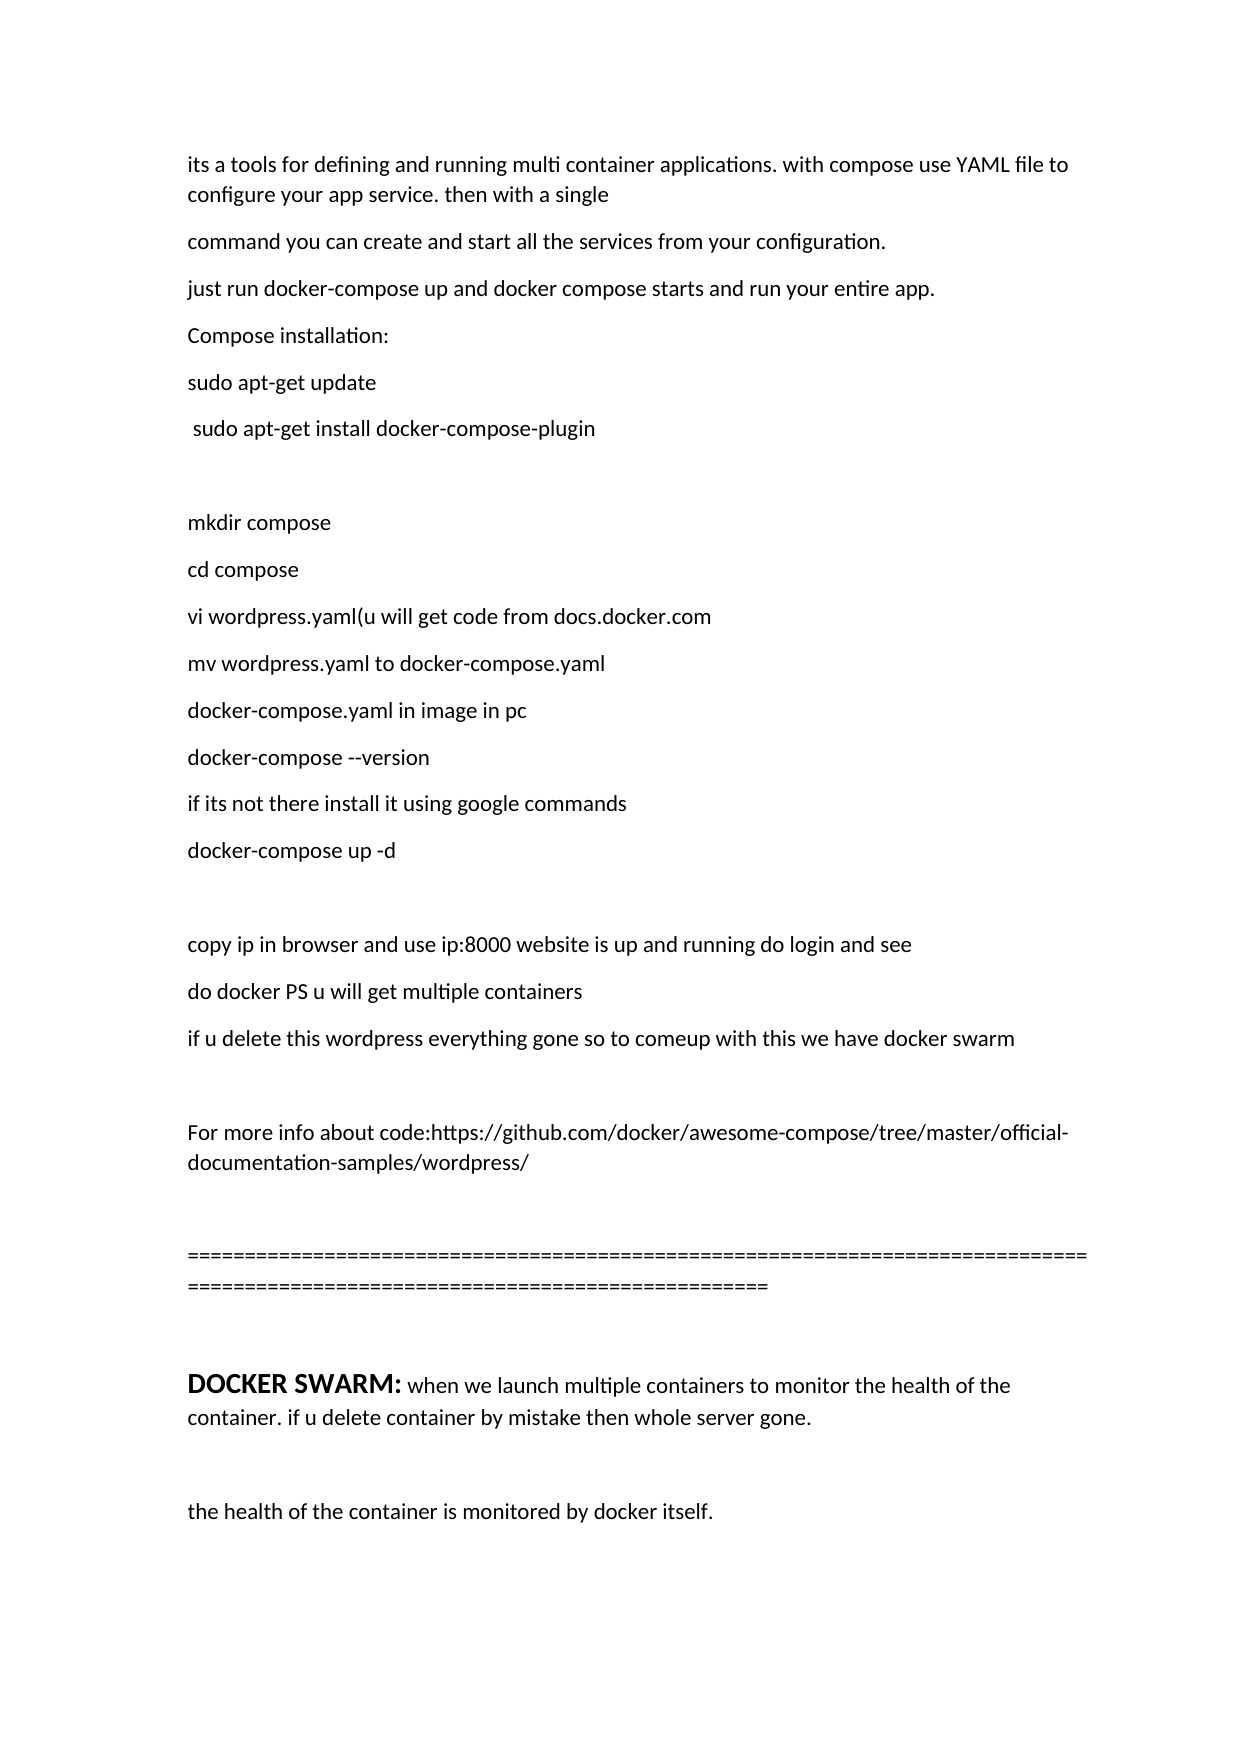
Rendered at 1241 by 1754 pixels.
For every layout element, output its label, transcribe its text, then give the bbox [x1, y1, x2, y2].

text sudo apt-get update [187, 368, 1090, 396]
text command you can create and start all the services from your configuration. [187, 227, 1090, 255]
text ================================================================================================================================== [187, 1242, 1090, 1300]
text do docker PS u will get multiple containers [187, 977, 1090, 1005]
text its a tools for defining and running multi container applications. with compose use YAML file to configure your app service. then with a single [187, 150, 1090, 208]
text mv wordpress.yaml to docker-compose.yaml [187, 649, 1090, 677]
text docker-compose --version [187, 743, 1090, 771]
text Compose installation: [187, 321, 1090, 349]
text DOCKER SWARM: when we launch multiple containers to monitor the health of the container. if u delete container by mistake then whole server gone. [187, 1366, 1090, 1431]
text just run docker-compose up and docker compose starts and run your entire app. [187, 274, 1090, 302]
text if u delete this wordpress everything gone so to comeup with this we have docker swarm [187, 1024, 1090, 1052]
text copy ip in browser and use ip:8000 website is up and running do login and see [187, 930, 1090, 958]
text the health of the container is monitored by docker itself. [187, 1497, 1090, 1525]
text if its not there install it using google commands [187, 789, 1090, 818]
text sudo apt-get install docker-compose-plugin [187, 414, 1090, 443]
text mkdir compose [187, 508, 1090, 536]
text docker-compose.yaml in image in pc [187, 696, 1090, 724]
text For more info about code:https://github.com/docker/awesome-compose/tree/master/official-documentation-samples/wordpress/ [187, 1118, 1090, 1176]
text docker-compose up -d [187, 836, 1090, 864]
text cd compose [187, 555, 1090, 583]
text vi wordpress.yaml(u will get code from docs.docker.com [187, 602, 1090, 630]
